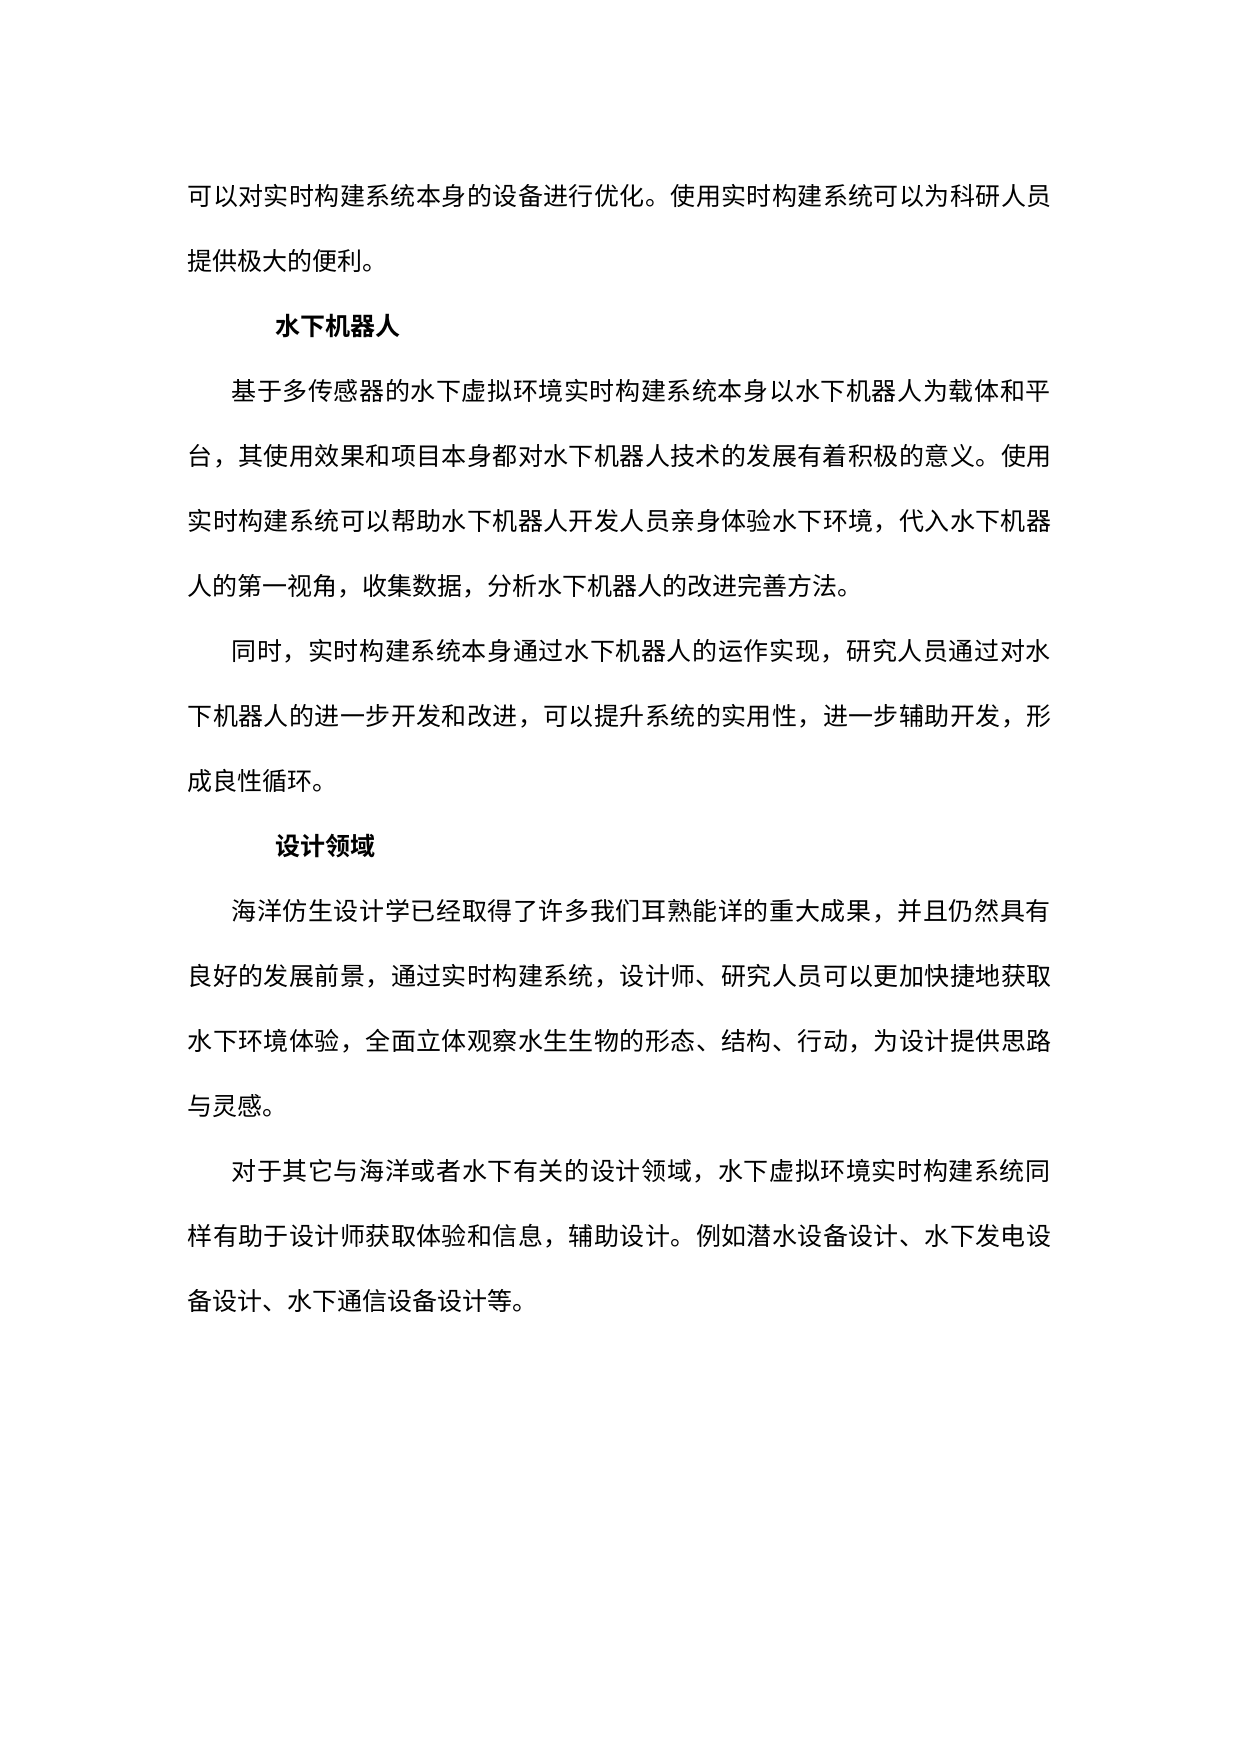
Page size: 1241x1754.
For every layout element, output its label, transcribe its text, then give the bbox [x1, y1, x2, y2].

text 对于其它与海洋或者水下有关的设计领域，水下虚拟环境实时构建系统同样有助于设计师获取体验和信息，辅助设计。例如潜水设备设计、水下发电设备设计、水下通信设备设计等。 [187, 1137, 1053, 1332]
text 基于多传感器的水下虚拟环境实时构建系统本身以水下机器人为载体和平台，其使用效果和项目本身都对水下机器人技术的发展有着积极的意义。使用实时构建系统可以帮助水下机器人开发人员亲身体验水下环境，代入水下机器人的第一视角，收集数据，分析水下机器人的改进完善方法。 [187, 357, 1053, 617]
text 同时，实时构建系统本身通过水下机器人的运作实现，研究人员通过对水下机器人的进一步开发和改进，可以提升系统的实用性，进一步辅助开发，形成良性循环。 [187, 617, 1053, 812]
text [187, 162, 1053, 292]
text 设计领域 [187, 812, 1053, 877]
text 水下机器人 [187, 292, 1053, 357]
text 海洋仿生设计学已经取得了许多我们耳熟能详的重大成果，并且仍然具有良好的发展前景，通过实时构建系统，设计师、研究人员可以更加快捷地获取水下环境体验，全面立体观察水生生物的形态、结构、行动，为设计提供思路与灵感。 [187, 877, 1053, 1137]
